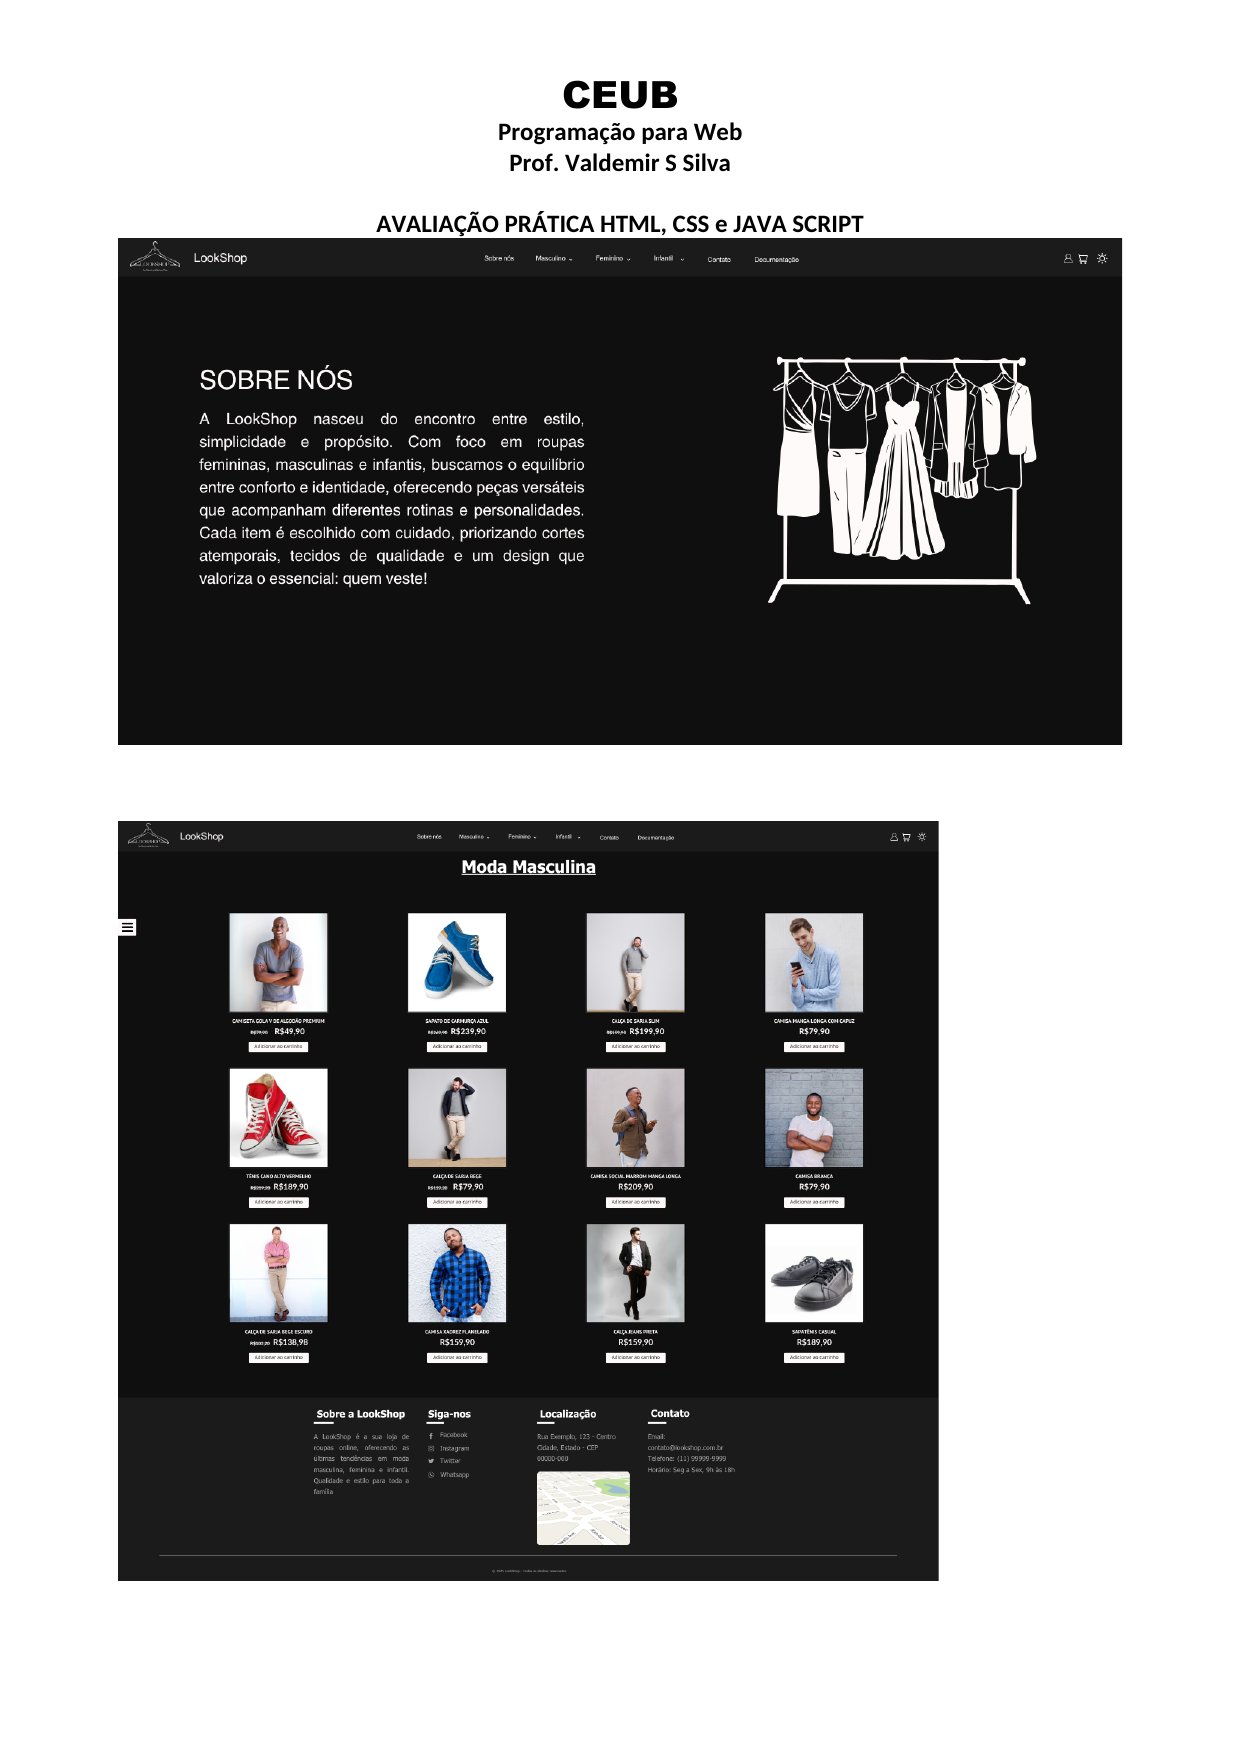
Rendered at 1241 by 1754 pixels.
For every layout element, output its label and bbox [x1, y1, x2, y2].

picture [118, 821, 939, 1581]
picture [118, 238, 1123, 745]
